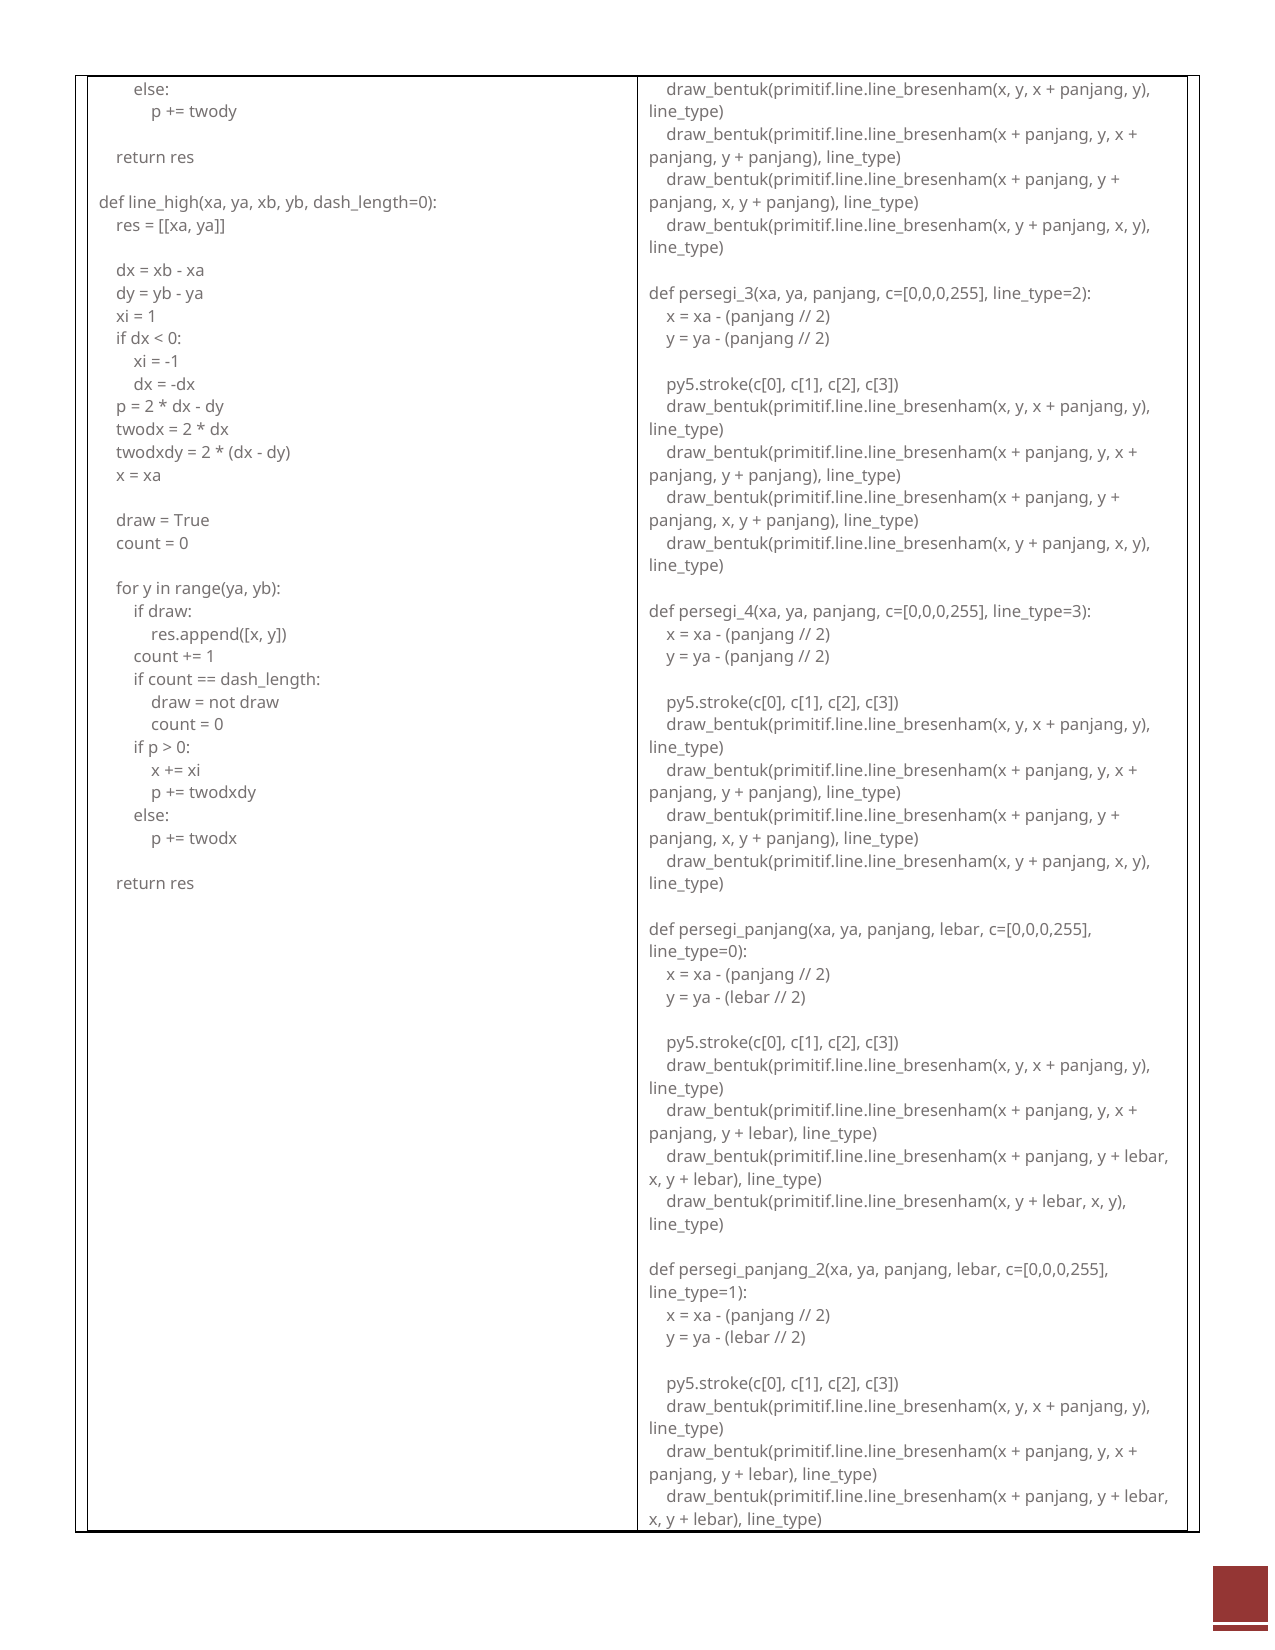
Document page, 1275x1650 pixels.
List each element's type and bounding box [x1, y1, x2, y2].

table_cell [88, 77, 637, 1530]
table_cell [638, 77, 1187, 1530]
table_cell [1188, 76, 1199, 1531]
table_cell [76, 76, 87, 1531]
